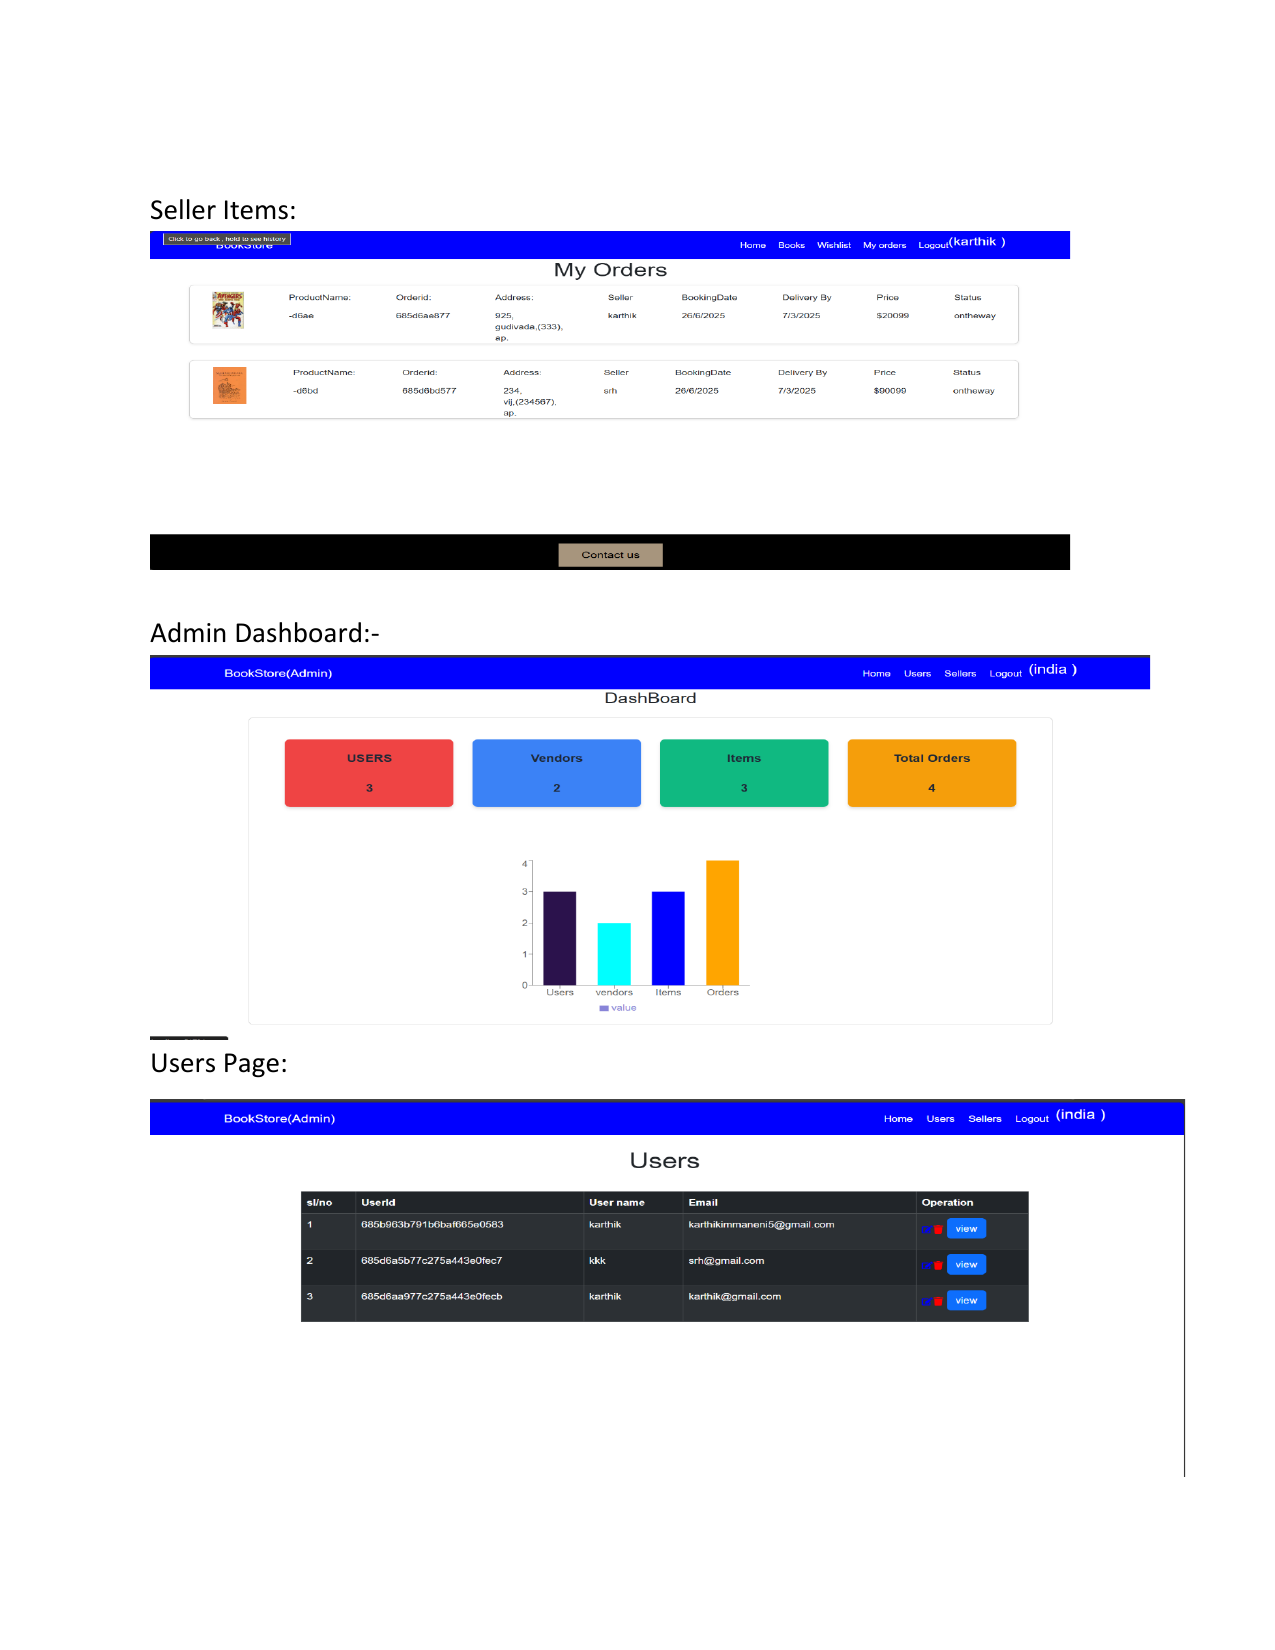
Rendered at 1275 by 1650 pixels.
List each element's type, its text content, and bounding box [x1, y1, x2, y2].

picture [150, 231, 1071, 570]
picture [150, 655, 1150, 1040]
text Seller Items: [150, 191, 1125, 227]
picture [150, 1099, 1185, 1477]
text Users Page: [150, 1044, 1125, 1079]
text Admin Dashboard:- [150, 614, 1125, 650]
